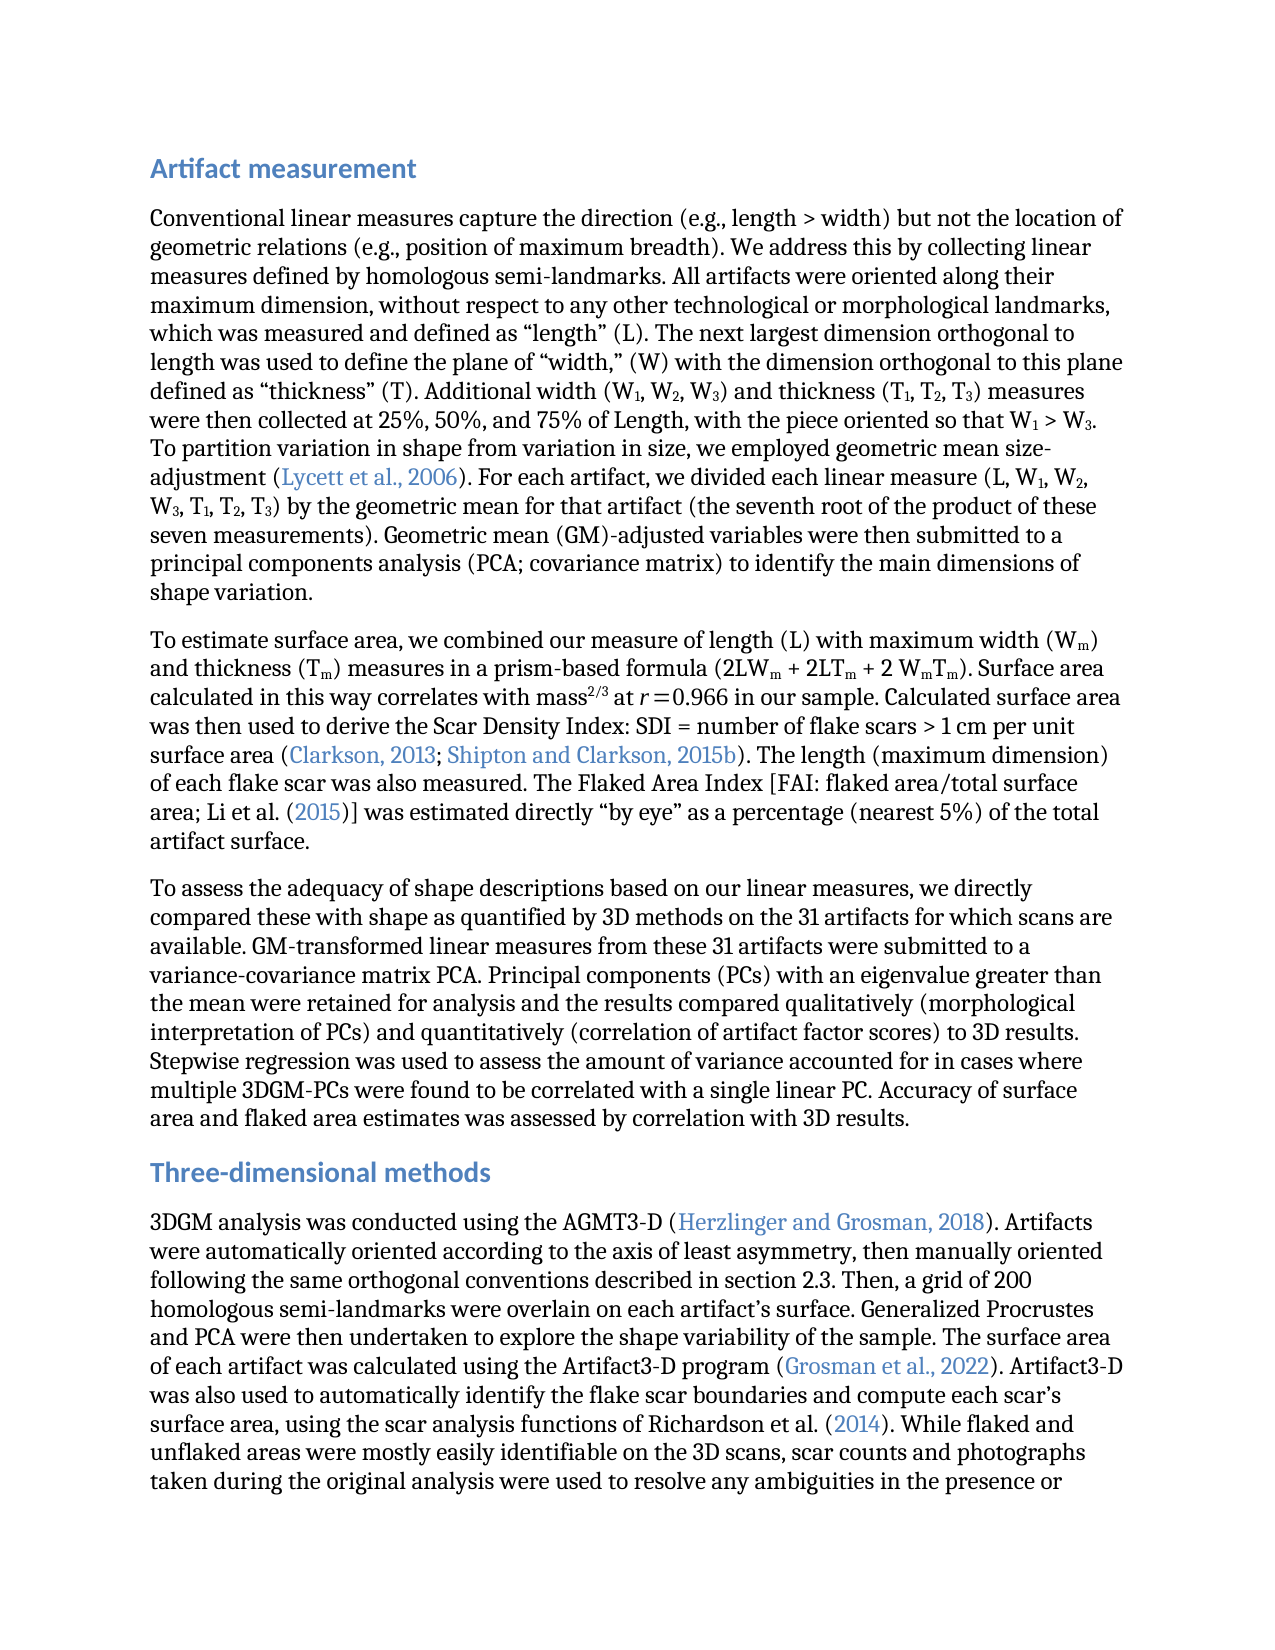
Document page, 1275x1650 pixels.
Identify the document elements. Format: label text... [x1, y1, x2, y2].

subtitle Artifact measurement [150, 150, 1125, 186]
subtitle Three-dimensional methods [150, 1154, 1125, 1189]
text To estimate surface area, we combined our measure of length (L) with maximum width (Wm) and thickness (Tm) measures in a prism-based formula (2LWm + 2LTm + 2 WmTm). Surface area calculated in this way correlates with mass2/3 at in our sample. Calculated surface area was then used to derive the Scar Density Index: SDI = number of flake scars > 1 cm per unit surface area (Clarkson, 2013; Shipton and Clarkson, 2015b). The length (maximum dimension) of each flake scar was also measured. The Flaked Area Index [FAI: flaked area/total surface area; Li et al. (2015)] was estimated directly “by eye” as a percentage (nearest 5%) of the total artifact surface. [150, 626, 1125, 856]
text Conventional linear measures capture the direction (e.g., length > width) but not the location of geometric relations (e.g., position of maximum breadth). We address this by collecting linear measures defined by homologous semi-landmarks. All artifacts were oriented along their maximum dimension, without respect to any other technological or morphological landmarks, which was measured and defined as “length” (L). The next largest dimension orthogonal to length was used to define the plane of “width,” (W) with the dimension orthogonal to this plane defined as “thickness” (T). Additional width (W1, W2, W3) and thickness (T1, T2, T3) measures were then collected at 25%, 50%, and 75% of Length, with the piece oriented so that W1 > W3. To partition variation in shape from variation in size, we employed geometric mean size-adjustment (Lycett et al., 2006). For each artifact, we divided each linear measure (L, W1, W2, W3, T1, T2, T3) by the geometric mean for that artifact (the seventh root of the product of these seven measurements). Geometric mean (GM)-adjusted variables were then submitted to a principal components analysis (PCA; covariance matrix) to identify the main dimensions of shape variation. [150, 204, 1125, 607]
text To assess the adequacy of shape descriptions based on our linear measures, we directly compared these with shape as quantified by 3D methods on the 31 artifacts for which scans are available. GM-transformed linear measures from these 31 artifacts were submitted to a variance-covariance matrix PCA. Principal components (PCs) with an eigenvalue greater than the mean were retained for analysis and the results compared qualitatively (morphological interpretation of PCs) and quantitatively (correlation of artifact factor scores) to 3D results. Stepwise regression was used to assess the amount of variance accounted for in cases where multiple 3DGM-PCs were found to be correlated with a single linear PC. Accuracy of surface area and flaked area estimates was assessed by correlation with 3D results. [150, 874, 1125, 1133]
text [150, 1208, 1125, 1496]
